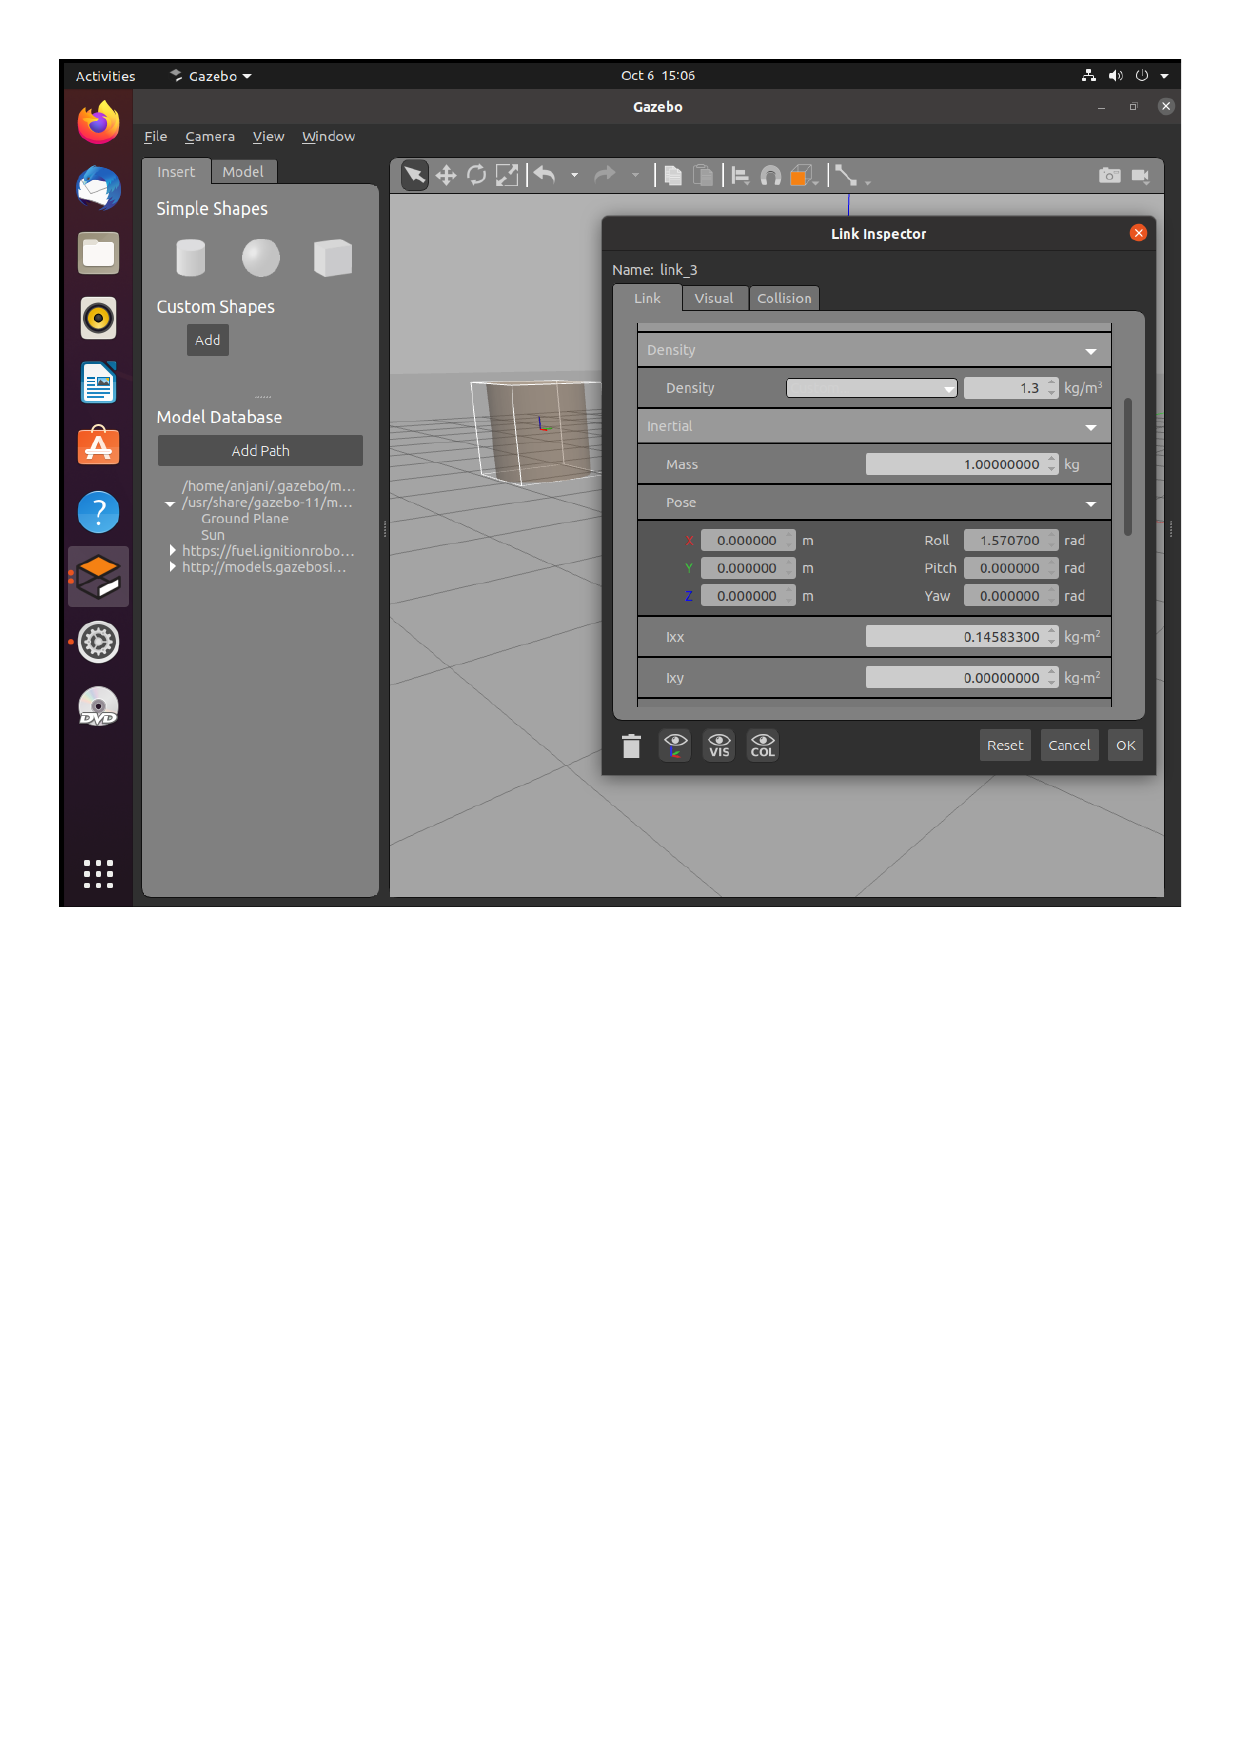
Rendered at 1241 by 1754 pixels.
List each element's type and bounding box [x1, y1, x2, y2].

picture [59, 59, 1182, 907]
